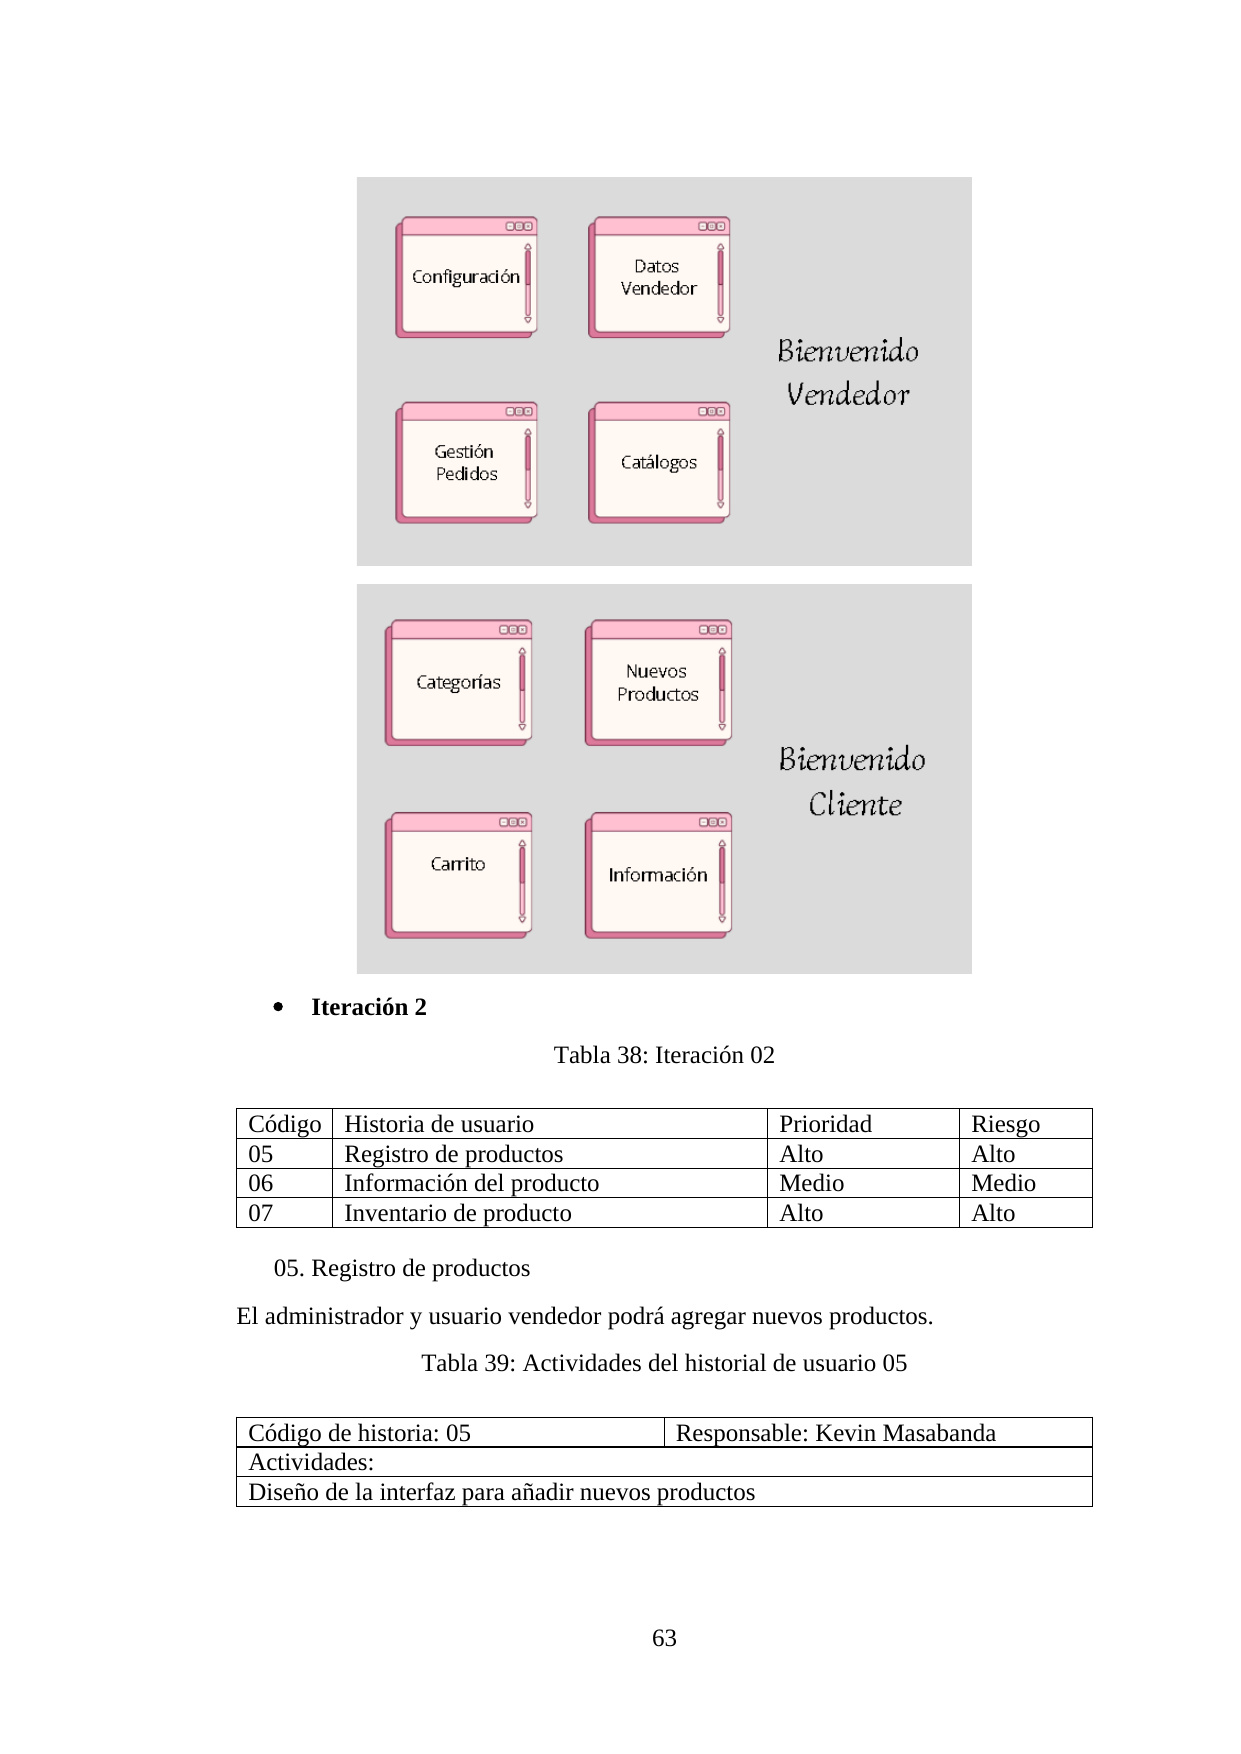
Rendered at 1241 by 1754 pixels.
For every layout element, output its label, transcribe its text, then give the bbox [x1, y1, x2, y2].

table_cell Inventario de producto [333, 1198, 767, 1227]
list Registro de productos [274, 1253, 1092, 1282]
table_cell Medio [768, 1169, 959, 1197]
list Iteración 2 [274, 992, 1092, 1021]
text El administrador y usuario vendedor podrá agregar nuevos productos. [236, 1301, 1092, 1329]
table_cell 07 [237, 1198, 332, 1227]
table_cell Alto [768, 1198, 959, 1227]
table_header Riesgo [960, 1109, 1092, 1138]
text Tabla 39: Actividades del historial de usuario 05 [236, 1348, 1092, 1377]
table_header Prioridad [768, 1109, 959, 1138]
table_cell Alto [768, 1139, 959, 1167]
table_header Responsable: Kevin Masabanda [665, 1418, 1092, 1446]
text Tabla 38: Iteración 02 [236, 1040, 1092, 1068]
table_cell Diseño de la interfaz para añadir nuevos productos [237, 1477, 1092, 1506]
table_cell Registro de productos [333, 1139, 767, 1167]
table_cell Alto [960, 1139, 1092, 1167]
picture [356, 177, 972, 566]
table_header Código de historia: 05 [237, 1418, 664, 1446]
table_cell Información del producto [333, 1169, 767, 1197]
table_header Código [237, 1109, 332, 1138]
table_cell Actividades: [237, 1448, 1092, 1476]
table_cell Medio [960, 1169, 1092, 1197]
table_cell 05 [237, 1139, 332, 1167]
picture [356, 584, 972, 974]
table_header Historia de usuario [333, 1109, 767, 1138]
table_cell 06 [237, 1169, 332, 1197]
table_cell Alto [960, 1198, 1092, 1227]
